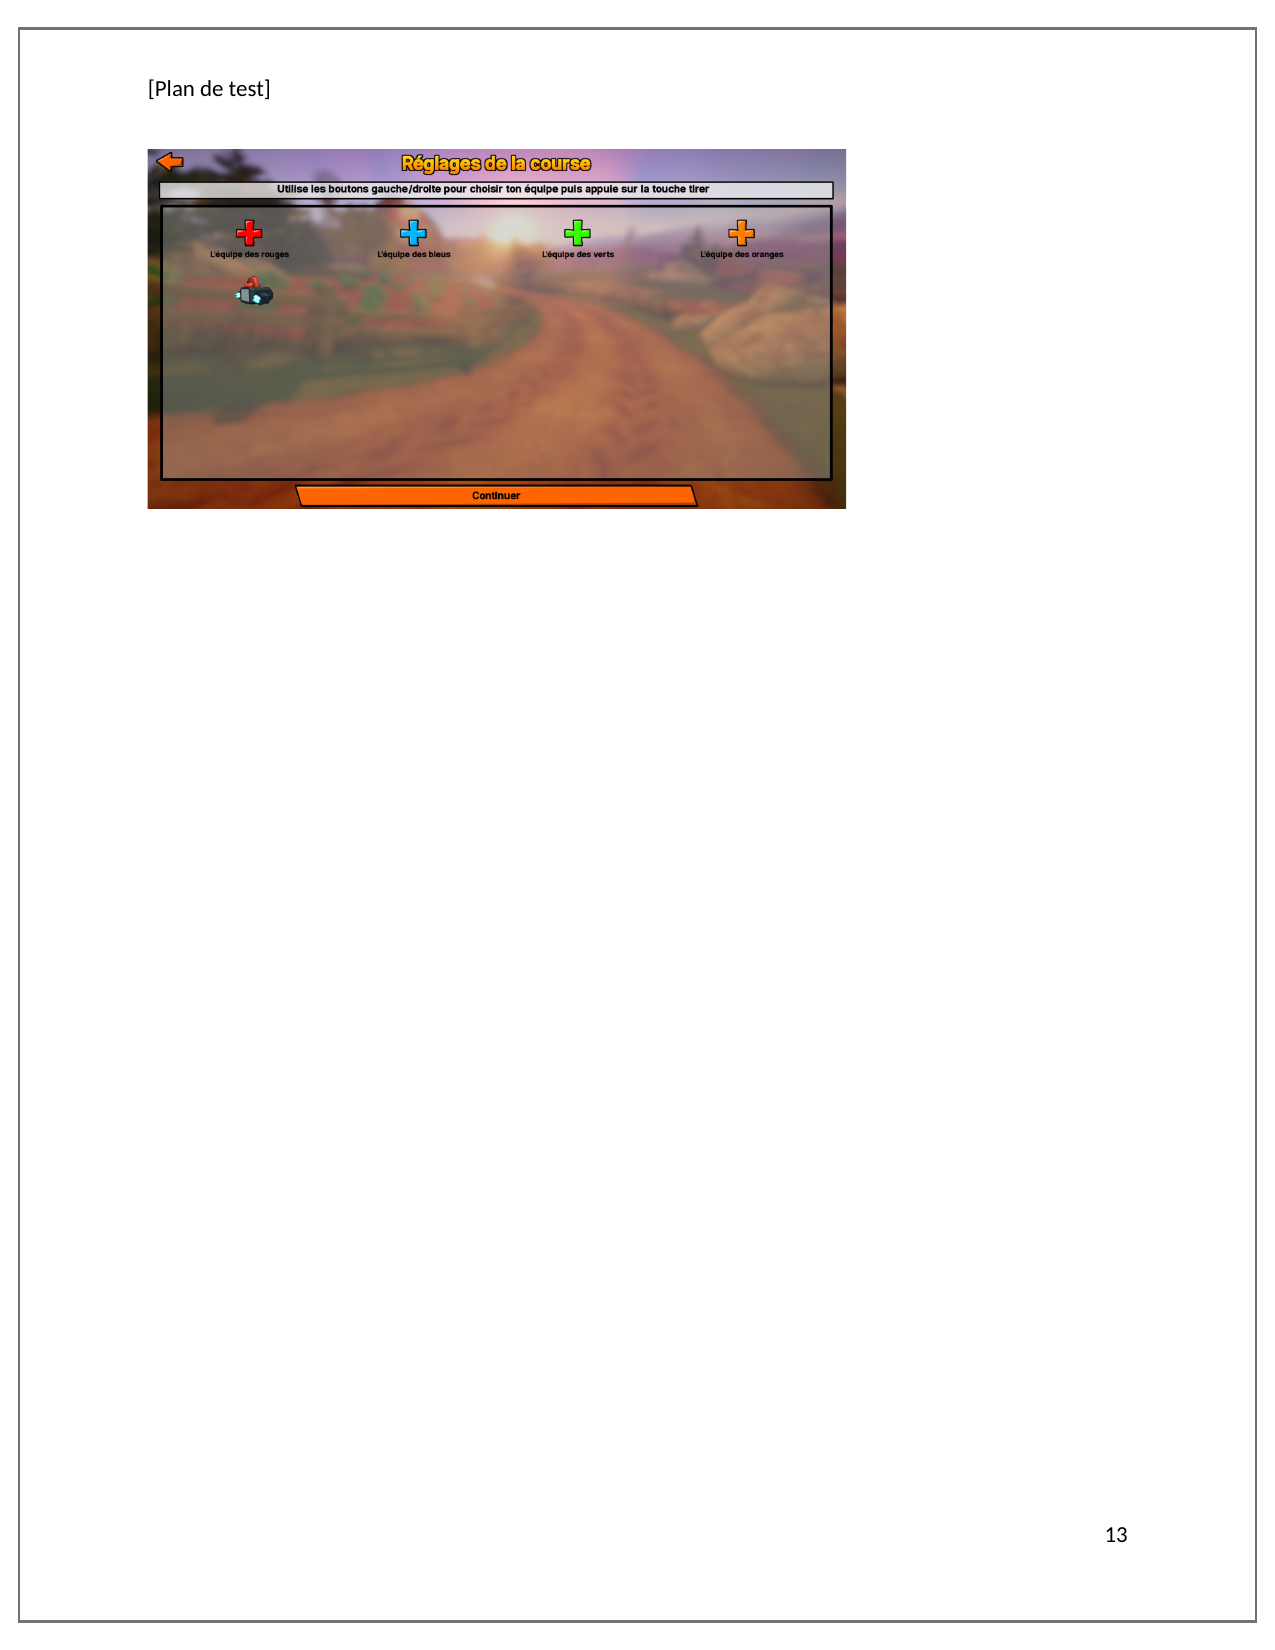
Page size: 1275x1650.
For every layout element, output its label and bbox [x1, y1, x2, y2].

picture [147, 149, 847, 509]
